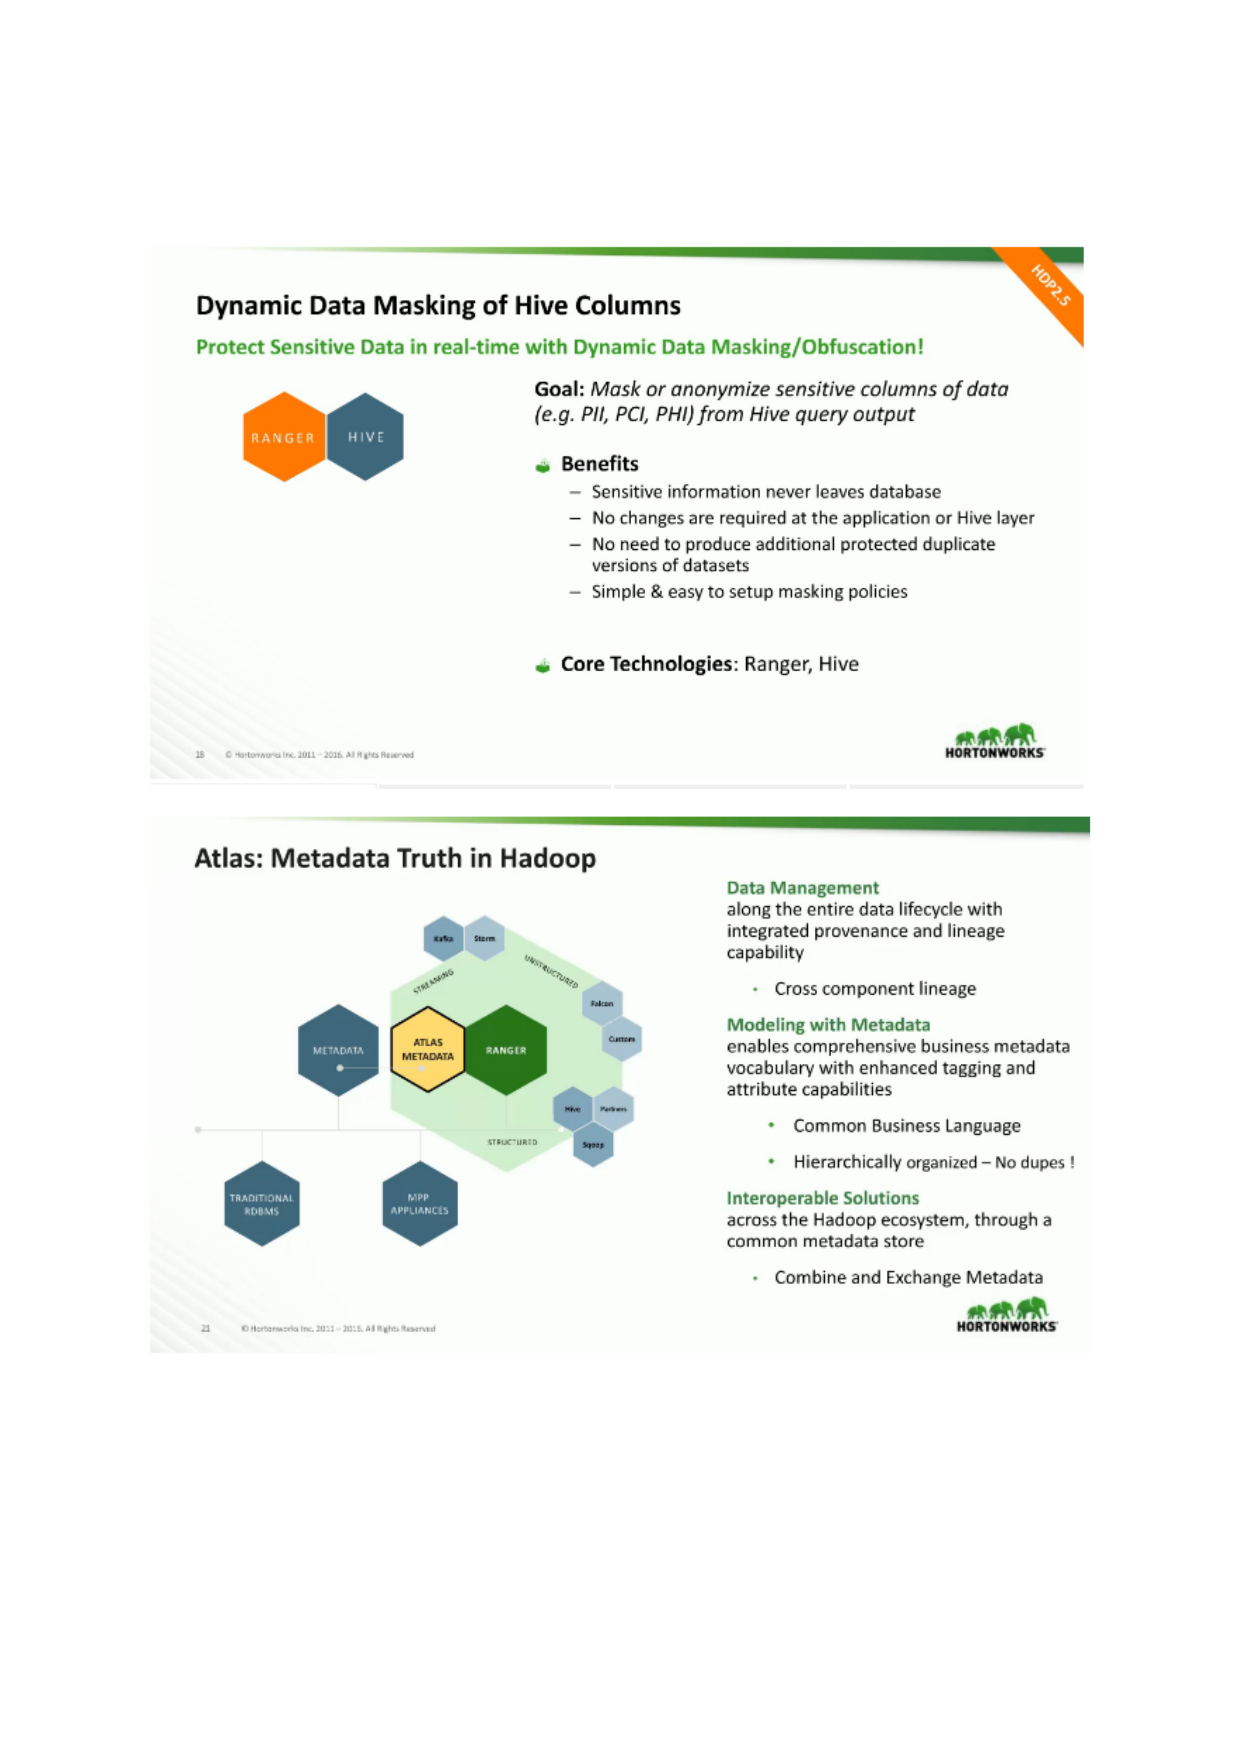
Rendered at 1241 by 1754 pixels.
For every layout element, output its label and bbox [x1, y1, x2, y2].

picture [150, 807, 1091, 1356]
picture [150, 243, 1091, 789]
